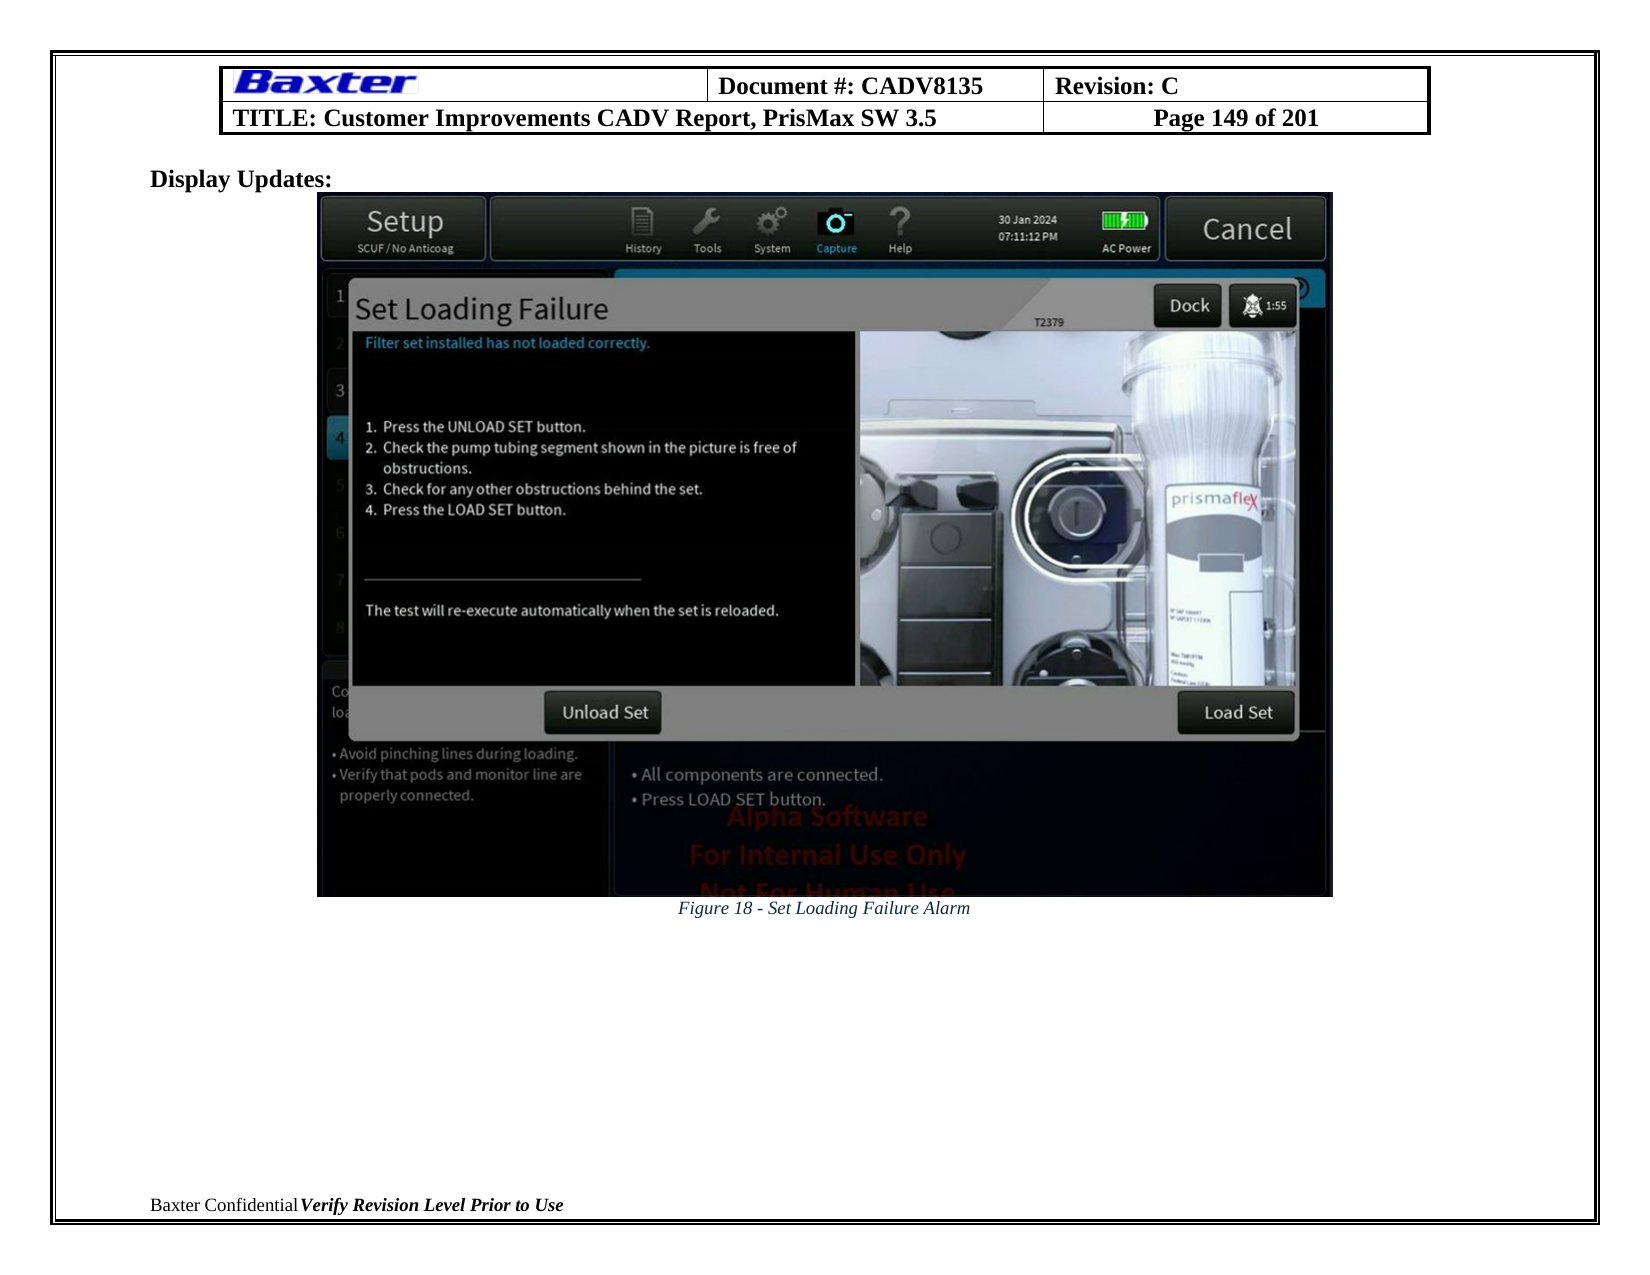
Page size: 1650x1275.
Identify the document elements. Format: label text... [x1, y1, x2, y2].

picture [317, 192, 1333, 897]
text Display Updates: [150, 164, 1500, 193]
picture [232, 70, 420, 96]
